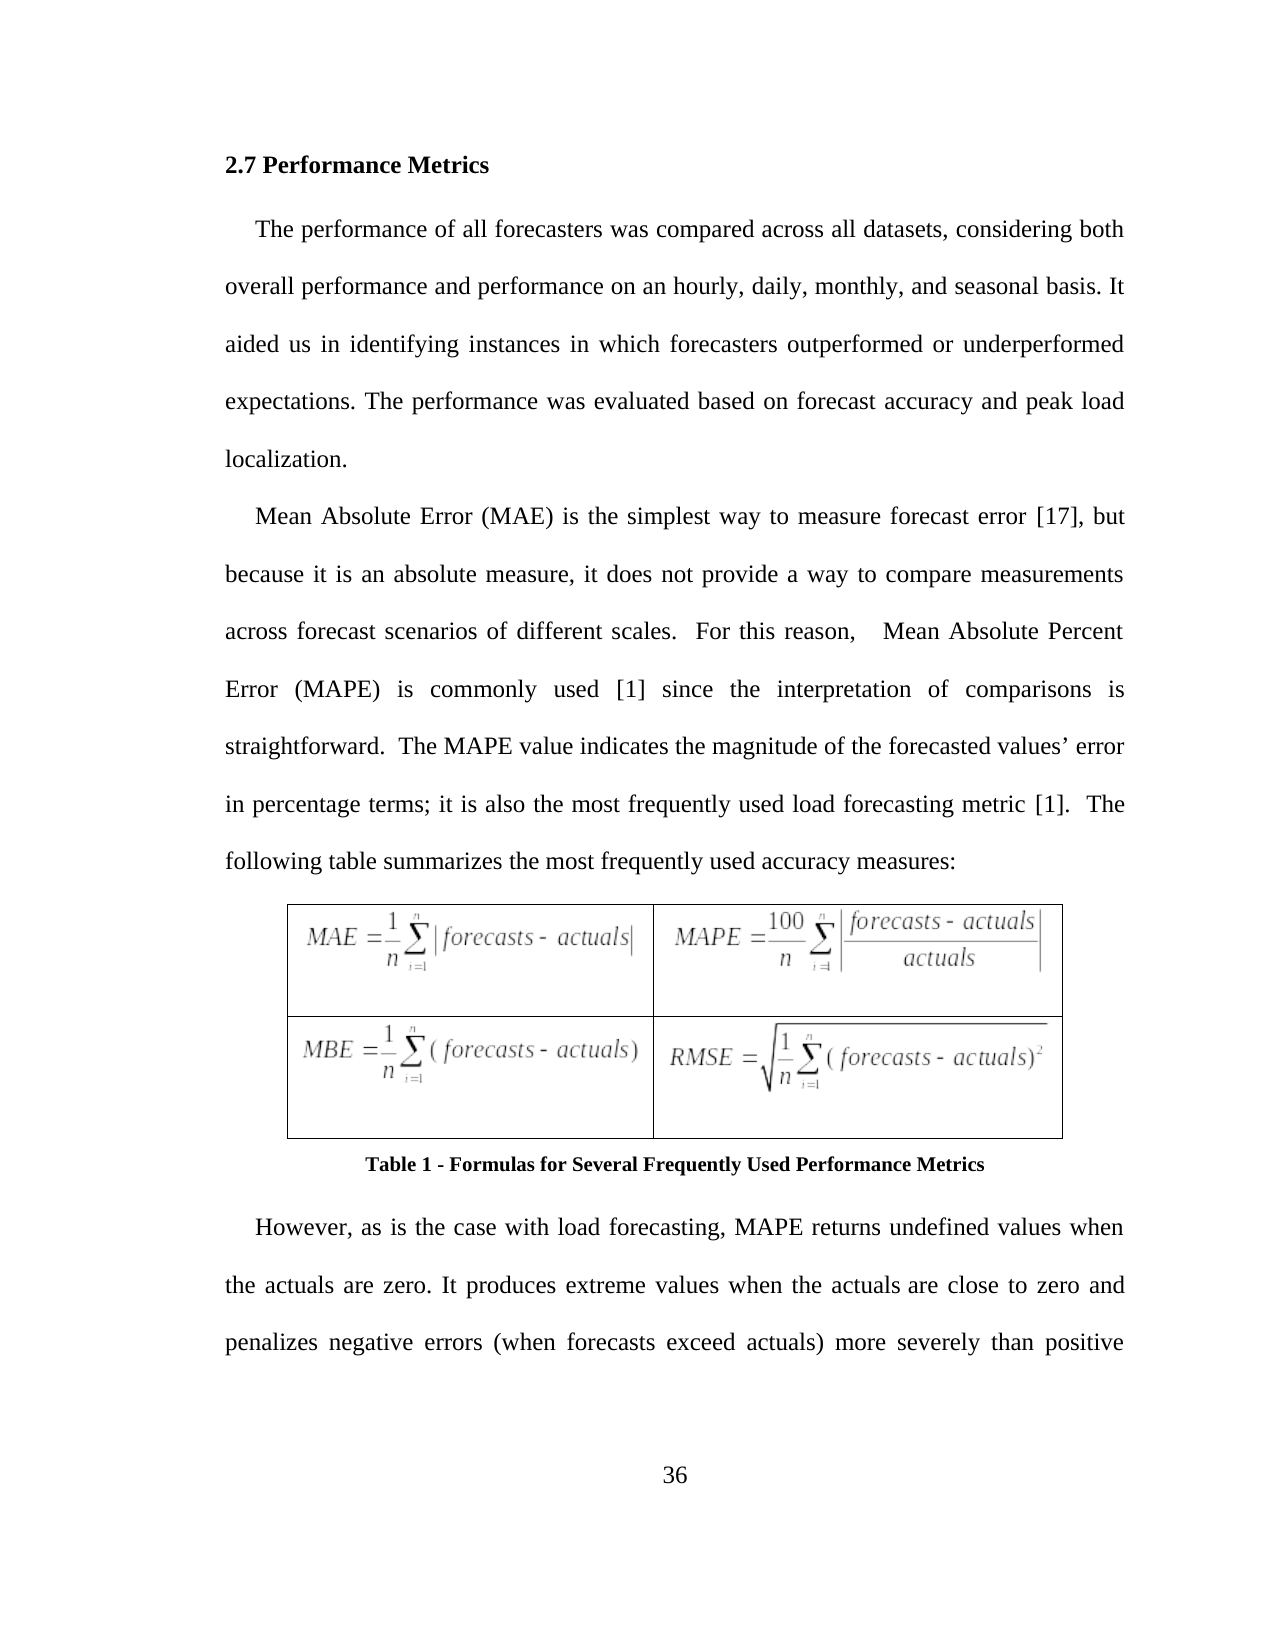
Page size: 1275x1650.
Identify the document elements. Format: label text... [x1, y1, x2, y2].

table_cell [288, 1017, 653, 1138]
subtitle 2.7 Performance Metrics [225, 150, 1125, 179]
text Mean Absolute Error (MAE) is the simplest way to measure forecast error [17], but because it is an absolute measure, it does not provide a way to compare measurements across forecast scenarios of different scales. For this reason, Mean Absolute Percent Error (MAPE) is commonly used [1] since the interpretation of comparisons is straightforward. The MAPE value indicates the magnitude of the forecasted values’ error in percentage terms; it is also the most frequently used load forecasting metric [1]. The following table summarizes the most frequently used accuracy measures: [225, 501, 1125, 875]
text The performance of all forecasters was compared across all datasets, considering both overall performance and performance on an hourly, daily, monthly, and seasonal basis. It aided us in identifying instances in which forecasters outperformed or underperformed expectations. The performance was evaluated based on forecast accuracy and peak load localization. [225, 214, 1125, 472]
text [225, 1212, 1125, 1356]
table_header [654, 905, 1062, 1016]
table_header [288, 905, 653, 1016]
table_cell [654, 1017, 1062, 1138]
